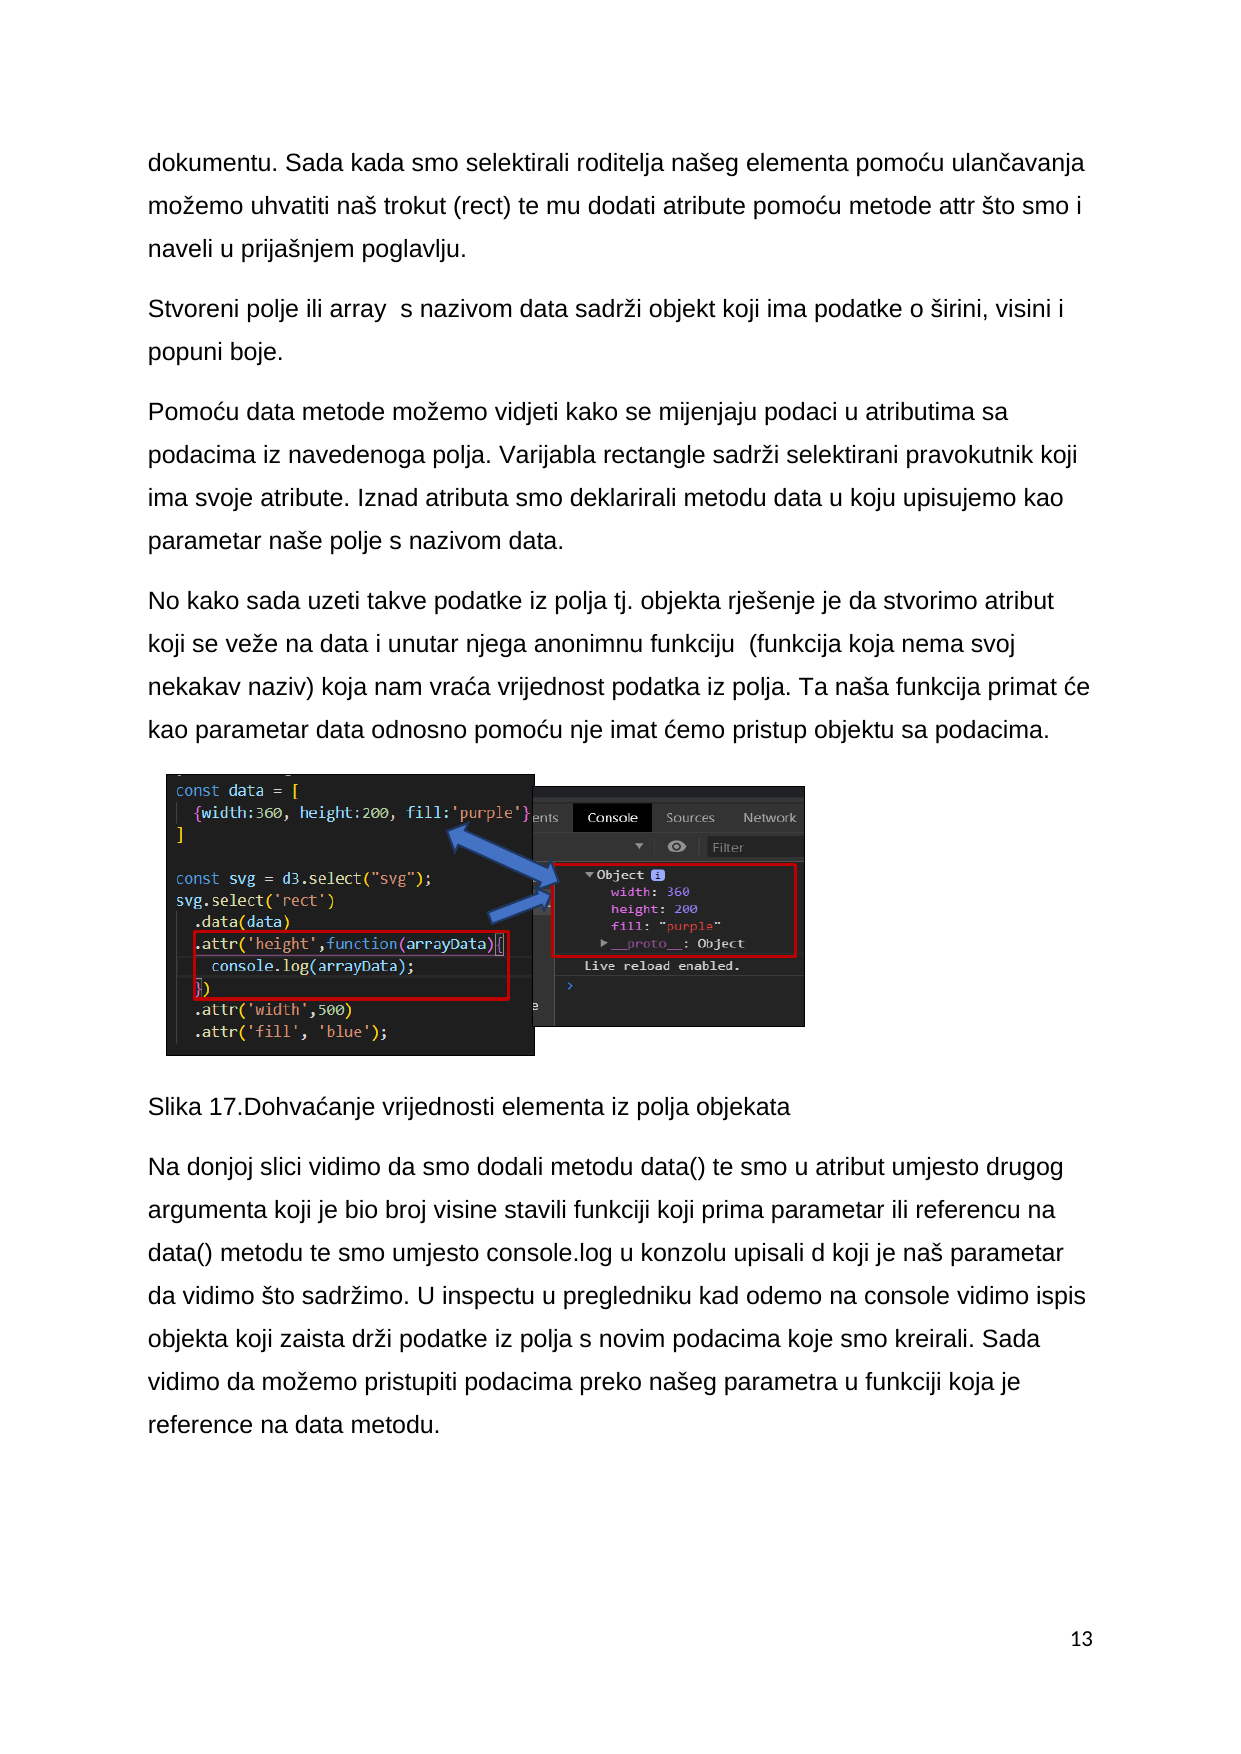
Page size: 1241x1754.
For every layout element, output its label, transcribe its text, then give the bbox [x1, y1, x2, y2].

text Stvoreni polje ili array s nazivom data sadrži objekt koji ima podatke o širini, visini i popuni boje. [148, 294, 1093, 366]
picture [533, 787, 804, 1026]
text No kako sada uzeti takve podatke iz polja tj. objekta rješenje je da stvorimo atribut koji se veže na data i unutar njega anonimnu funkciju (funkcija koja nema svoj nekakav naziv) koja nam vraća vrijednost podatka iz polja. Ta naša funkcija primat će kao parametar data odnosno pomoću nje imat ćemo pristup objektu sa podacima. [148, 586, 1093, 744]
text Pomoću data metode možemo vidjeti kako se mijenjaju podaci u atributima sa podacima iz navedenoga polja. Varijabla rectangle sadrži selektirani pravokutnik koji ima svoje atribute. Iznad atributa smo deklarirali metodu data u koju upisujemo kao parametar naše polje s nazivom data. [148, 397, 1093, 555]
text Na donjoj slici vidimo da smo dodali metodu data() te smo u atribut umjesto drugog argumenta koji je bio broj visine stavili funkciji koji prima parametar ili referencu na data() metodu te smo umjesto console.log u konzolu upisali d koji je naš parametar da vidimo što sadržimo. U inspectu u pregledniku kad odemo na console vidimo ispis objekta koji zaista drži podatke iz polja s novim podacima koje smo kreirali. Sada vidimo da možemo pristupiti podacima preko našeg parametra u funkciji koja je reference na data metodu. [148, 1152, 1093, 1439]
picture [543, 887, 551, 893]
picture [554, 866, 794, 955]
text Slika 17.Dohvaćanje vrijednosti elementa iz polja objekata [148, 1092, 1093, 1121]
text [148, 148, 1093, 263]
picture [167, 775, 534, 1055]
